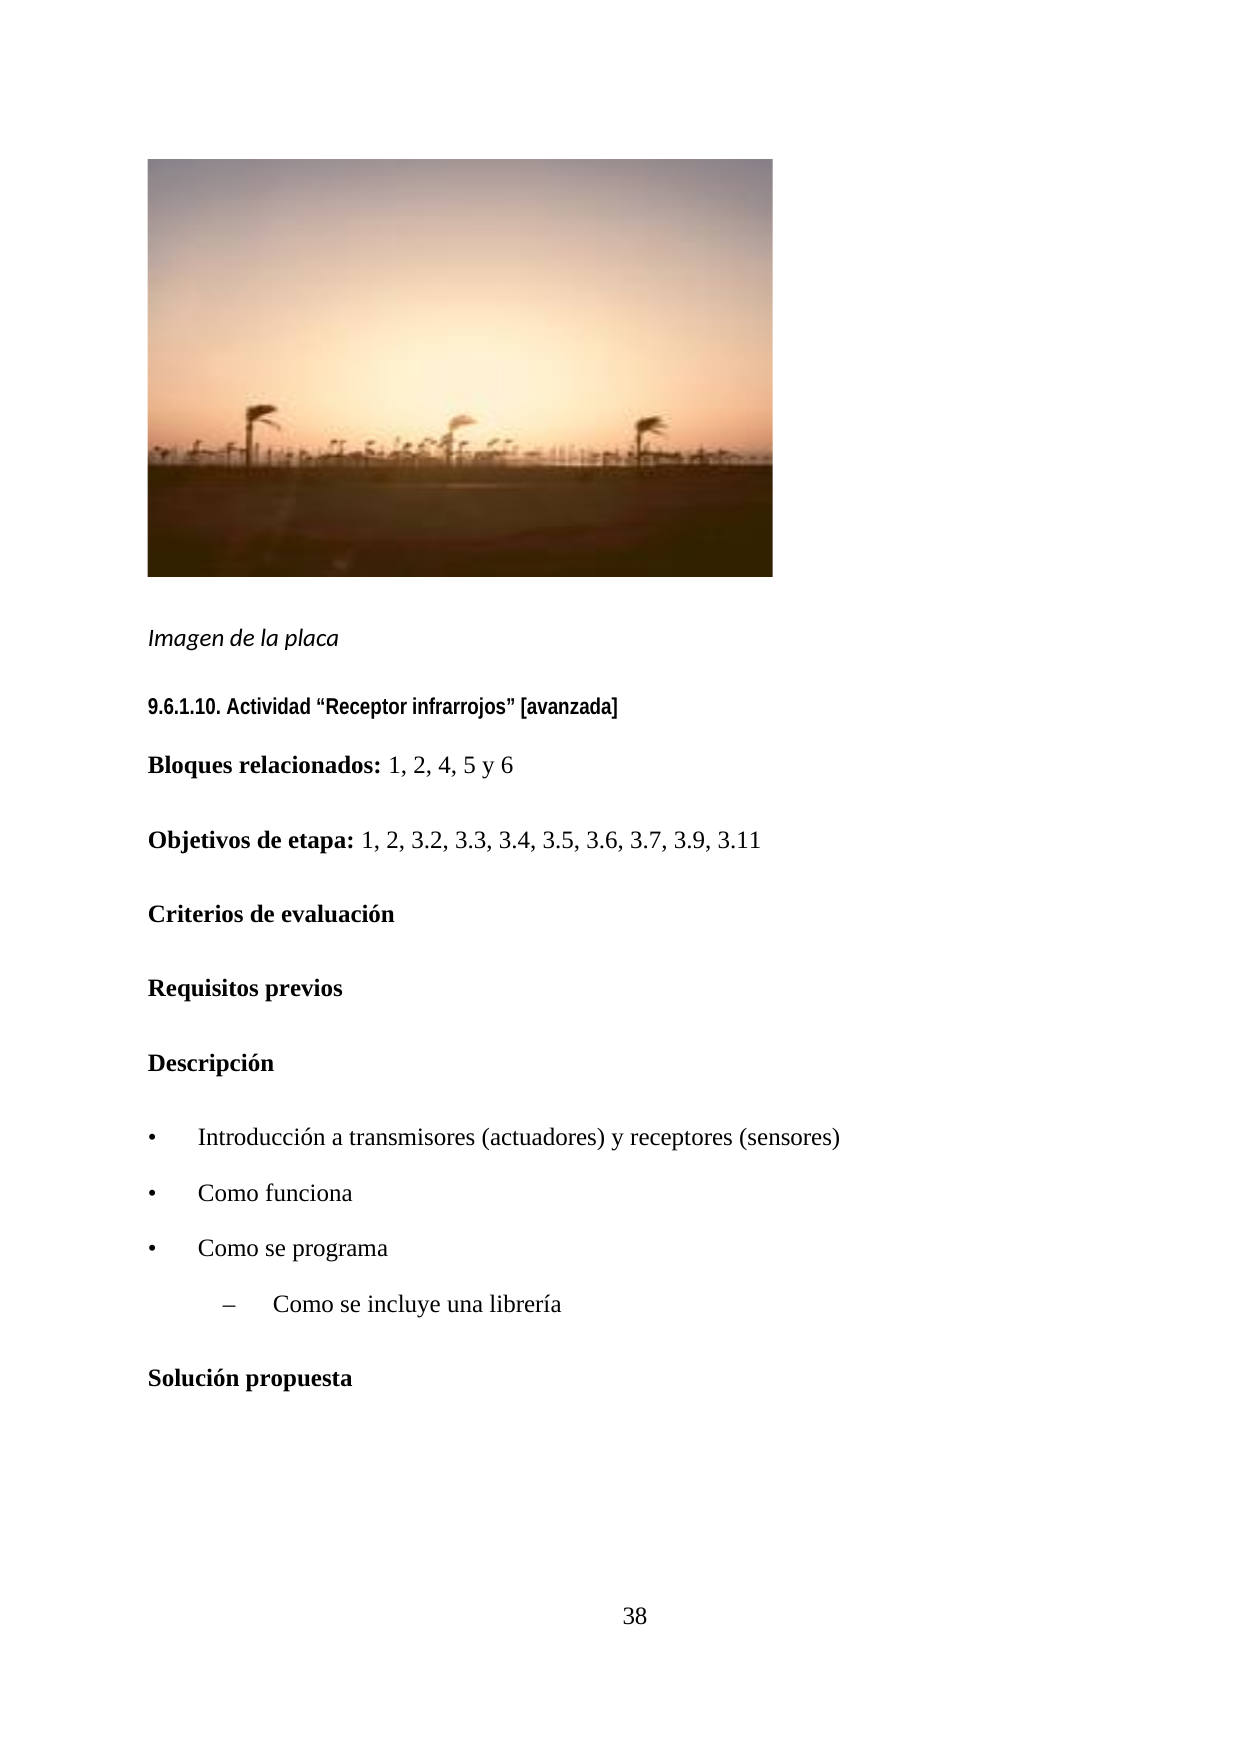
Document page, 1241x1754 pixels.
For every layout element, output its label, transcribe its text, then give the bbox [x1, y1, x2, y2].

text Imagen de la placa [148, 622, 1122, 653]
text Objetivos de etapa: 1, 2, 3.2, 3.3, 3.4, 3.5, 3.6, 3.7, 3.9, 3.11 [148, 825, 1122, 853]
subtitle Actividad “Receptor infrarrojos” [avanzada] [148, 693, 1122, 719]
text Descripción [148, 1048, 1122, 1077]
picture [147, 159, 773, 577]
text Requisitos previos [148, 973, 1122, 1002]
list Como funciona [148, 1178, 1122, 1207]
text Criterios de evaluación [148, 899, 1122, 928]
list Como se incluye una librería [223, 1289, 1122, 1318]
text Bloques relacionados: 1, 2, 4, 5 y 6 [148, 750, 1122, 779]
list Como se programa [148, 1233, 1122, 1262]
list Introducción a transmisores (actuadores) y receptores (sensores) [148, 1122, 1122, 1151]
text Solución propuesta [148, 1363, 1122, 1392]
